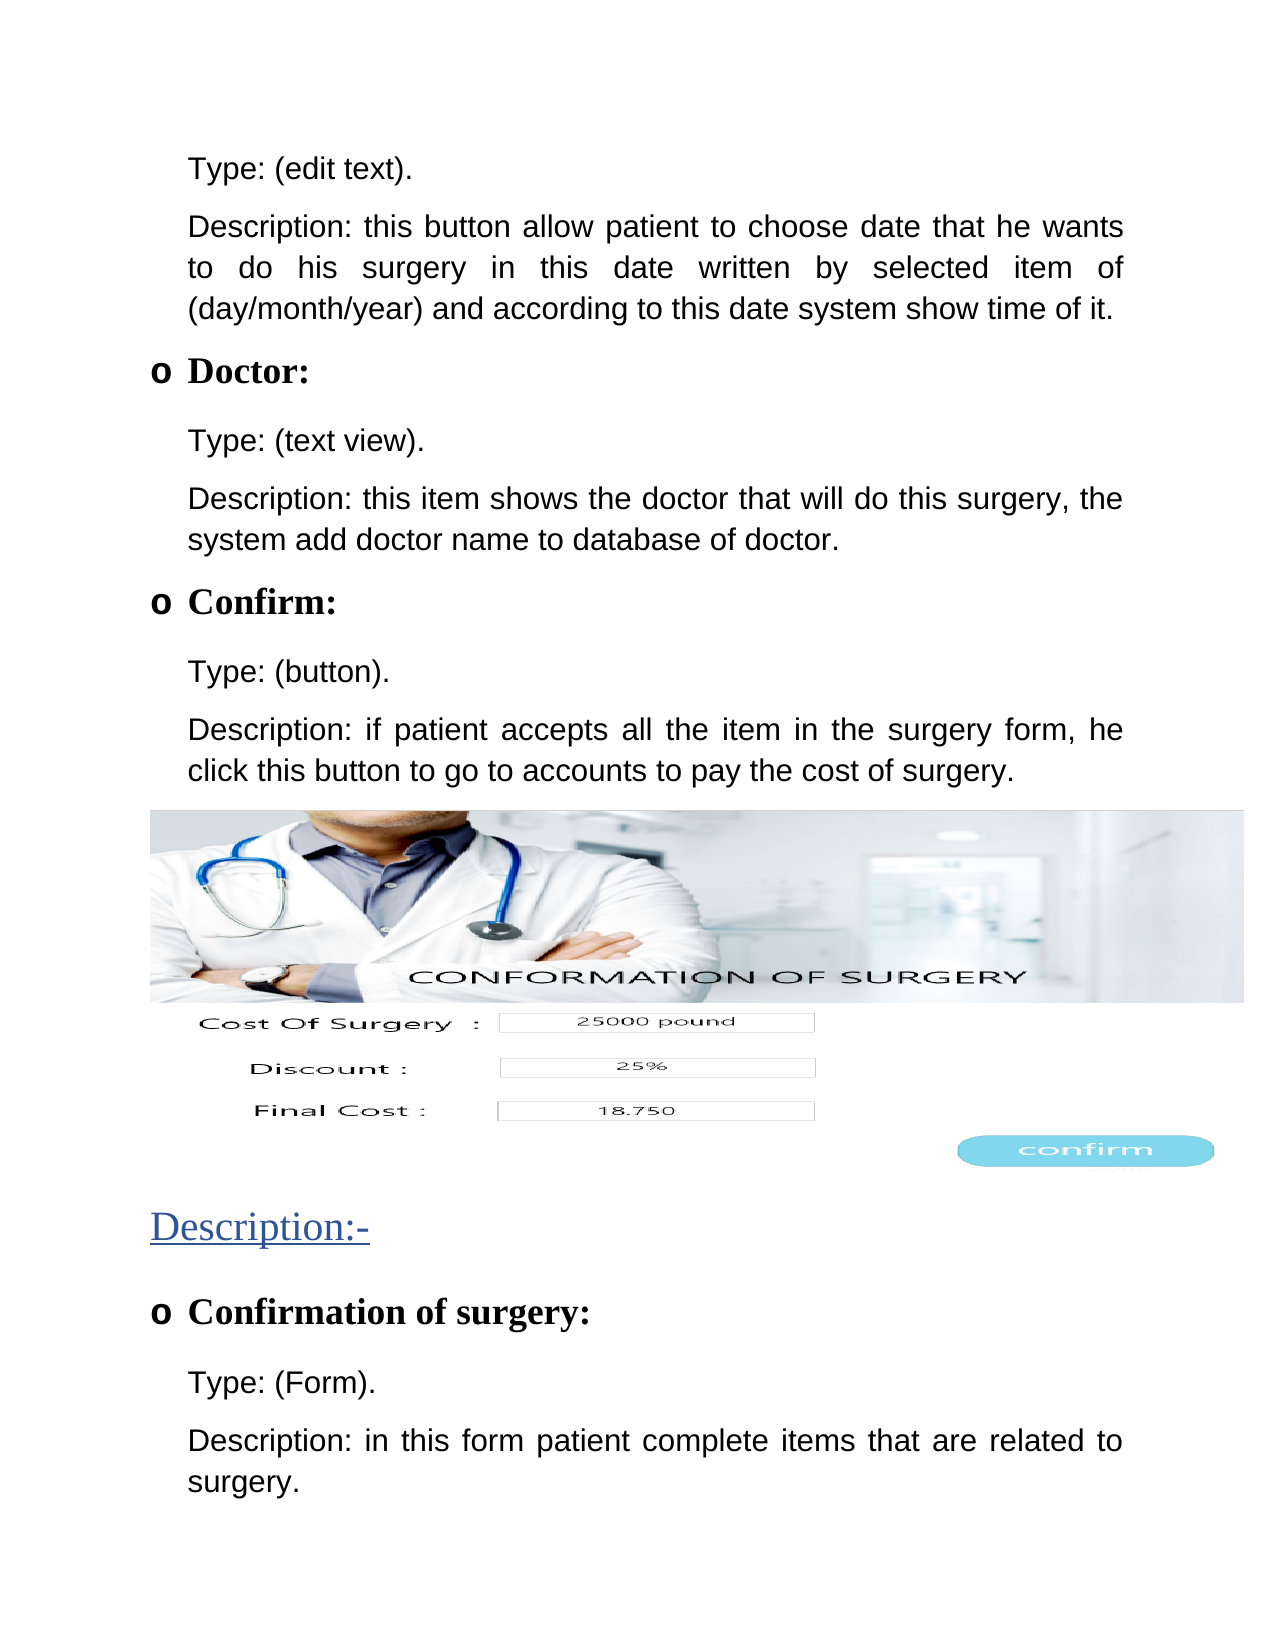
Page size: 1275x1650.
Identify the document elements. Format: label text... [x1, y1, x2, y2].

list Confirm: [150, 579, 1125, 626]
text Description: if patient accepts all the item in the surgery form, he click this button to go to accounts to pay the cost of surgery. [187, 711, 1125, 788]
list Doctor: [150, 348, 1125, 394]
text Description: in this form patient complete items that are related to surgery. [187, 1422, 1125, 1499]
text Description: this item shows the doctor that will do this surgery, the system add doctor name to database of doctor. [187, 480, 1125, 557]
text Type: (edit text). [187, 150, 1125, 186]
list Confirmation of surgery: [150, 1290, 1125, 1336]
text Type: (Form). [187, 1364, 1125, 1400]
text Description: this button allow patient to choose date that he wants to do his surgery in this date written by selected item of (day/month/year) and according to this date system show time of it. [187, 208, 1125, 326]
text Type: (text view). [187, 422, 1125, 458]
text Type: (button). [187, 653, 1125, 689]
text Description:- [150, 1201, 1125, 1249]
